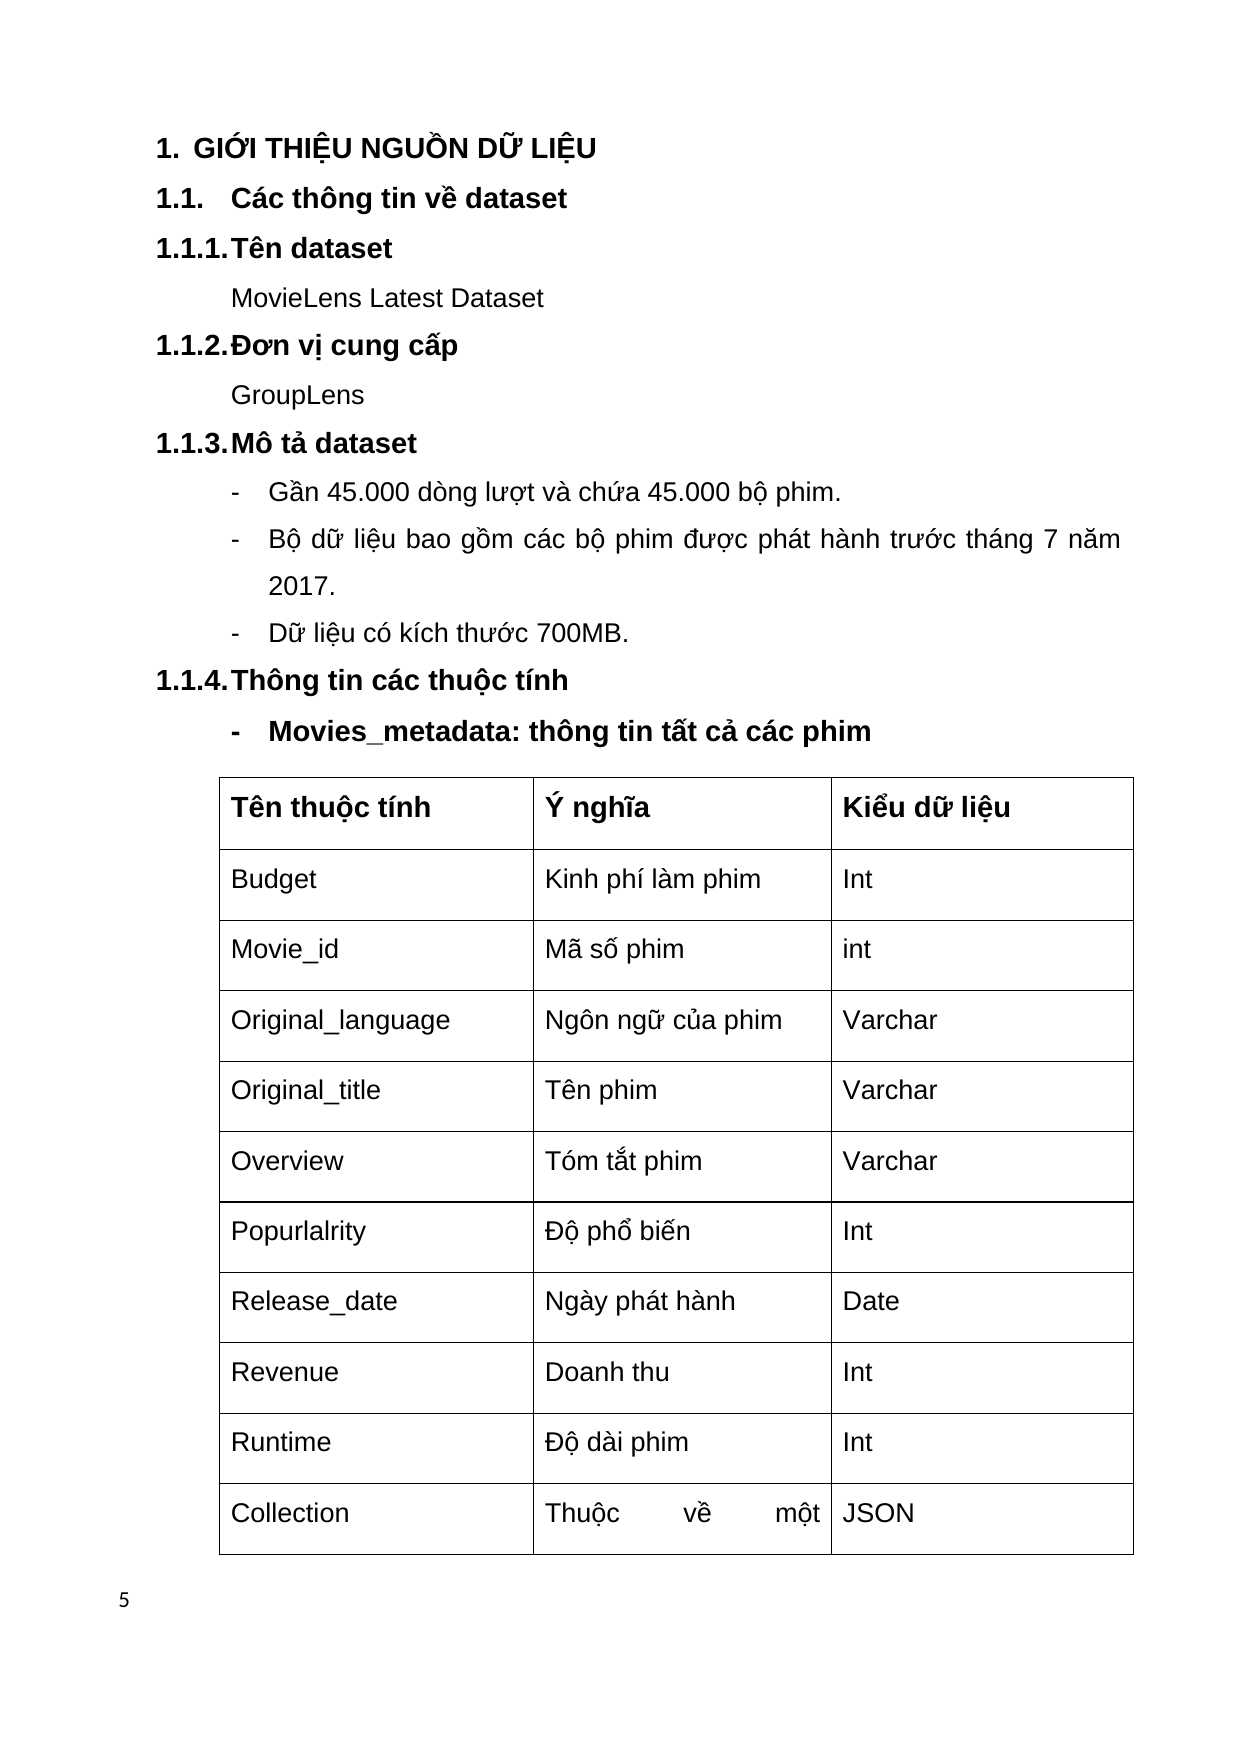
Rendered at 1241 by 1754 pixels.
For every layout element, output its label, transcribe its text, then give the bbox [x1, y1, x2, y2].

table_cell Movie_id [220, 921, 533, 990]
table_header Tên thuộc tính [220, 778, 533, 849]
table_cell Varchar [832, 1062, 1133, 1131]
table_cell Revenue [220, 1343, 533, 1413]
list Các thông tin về dataset [156, 181, 1122, 214]
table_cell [534, 1484, 831, 1553]
table_cell Độ dài phim [534, 1414, 831, 1483]
table_cell Tên phim [534, 1062, 831, 1131]
list Dữ liệu có kích thước 700MB. [231, 617, 1122, 648]
table_cell Ngôn ngữ của phim [534, 991, 831, 1061]
table_cell Varchar [832, 1132, 1133, 1201]
table_cell Độ phổ biến [534, 1203, 831, 1272]
table_cell Int [832, 1203, 1133, 1272]
table_cell Date [832, 1273, 1133, 1342]
table_cell Collection [220, 1484, 533, 1553]
list Thông tin các thuộc tính [156, 663, 1122, 697]
table_cell Varchar [832, 991, 1133, 1061]
table_header Kiểu dữ liệu [832, 778, 1133, 849]
table_cell Int [832, 1414, 1133, 1483]
table_cell Int [832, 1343, 1133, 1413]
table_cell Original_language [220, 991, 533, 1061]
list GroupLens [231, 379, 1122, 410]
table_header Ý nghĩa [534, 778, 831, 849]
table_cell JSON [832, 1484, 1133, 1553]
table_cell Mã số phim [534, 921, 831, 990]
table_cell Runtime [220, 1414, 533, 1483]
list Đơn vị cung cấp [156, 328, 1122, 362]
list GIỚI THIỆU NGUỒN DỮ LIỆU [156, 131, 1122, 164]
table_cell Budget [220, 850, 533, 920]
table_cell int [832, 921, 1133, 990]
table_cell Release_date [220, 1273, 533, 1342]
table_cell Overview [220, 1132, 533, 1201]
list Bộ dữ liệu bao gồm các bộ phim được phát hành trước tháng 7 năm 2017. [231, 523, 1122, 601]
list Gần 45.000 dòng lượt và chứa 45.000 bộ phim. [231, 476, 1122, 507]
table_cell Popurlalrity [220, 1203, 533, 1272]
list Movies_metadata: thông tin tất cả các phim [231, 714, 1122, 747]
list MovieLens Latest Dataset [231, 282, 1122, 313]
table_cell Doanh thu [534, 1343, 831, 1413]
list Tên dataset [156, 231, 1122, 265]
table_cell Tóm tắt phim [534, 1132, 831, 1201]
table_cell Kinh phí làm phim [534, 850, 831, 920]
list Mô tả dataset [156, 426, 1122, 459]
table_cell Ngày phát hành [534, 1273, 831, 1342]
table_cell Int [832, 850, 1133, 920]
table_cell Original_title [220, 1062, 533, 1131]
